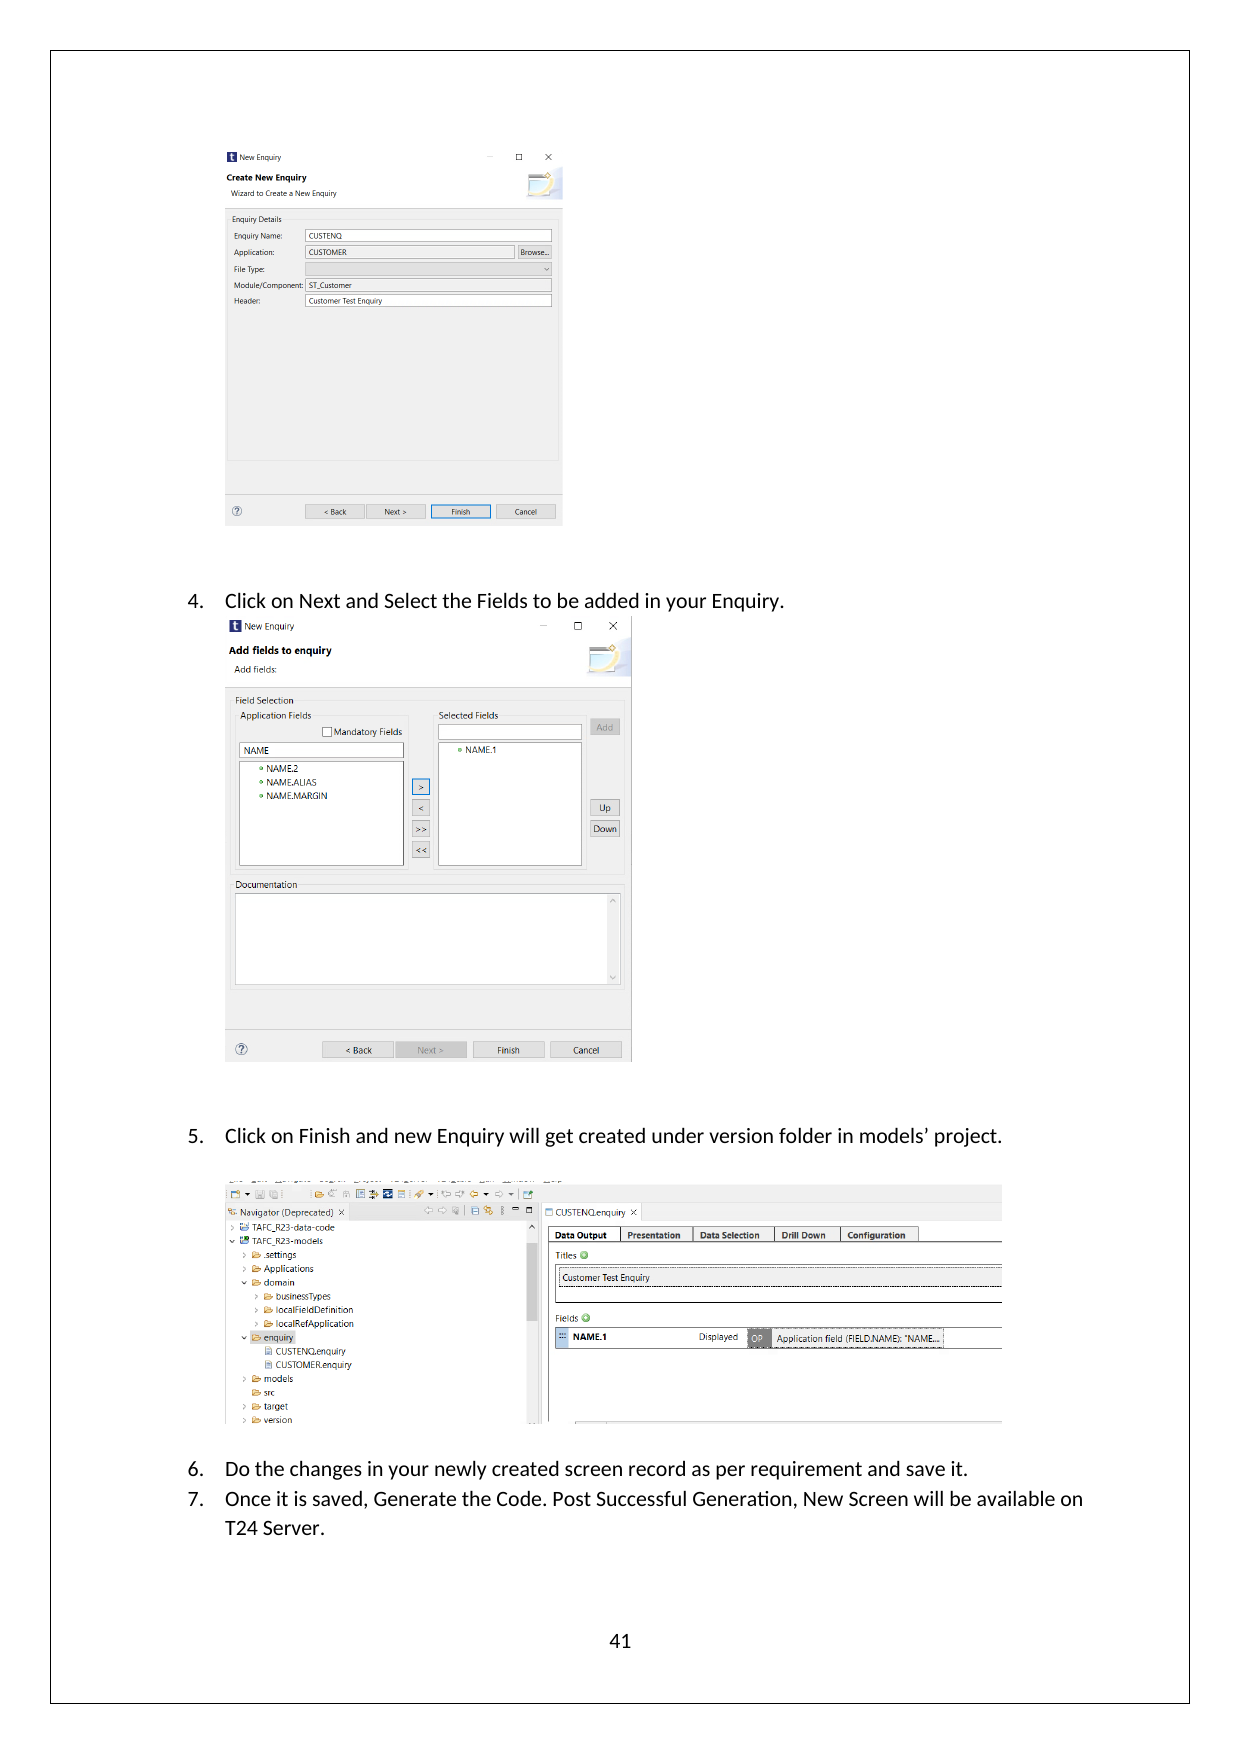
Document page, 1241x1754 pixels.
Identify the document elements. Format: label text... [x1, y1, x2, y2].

picture [225, 616, 632, 1062]
list Click on Next and Select the Fields to be added in your Enquiry. [187, 587, 1090, 614]
list Click on Finish and new Enquiry will get created under version folder in models’ project. [187, 1122, 1090, 1149]
list Do the changes in your newly created screen record as per requirement and save it. [187, 1456, 1090, 1482]
picture [225, 1181, 1002, 1424]
picture [225, 150, 563, 526]
list Once it is saved, Generate the Code. Post Successful Generation, New Screen will be available on T24 Server. [187, 1485, 1090, 1541]
